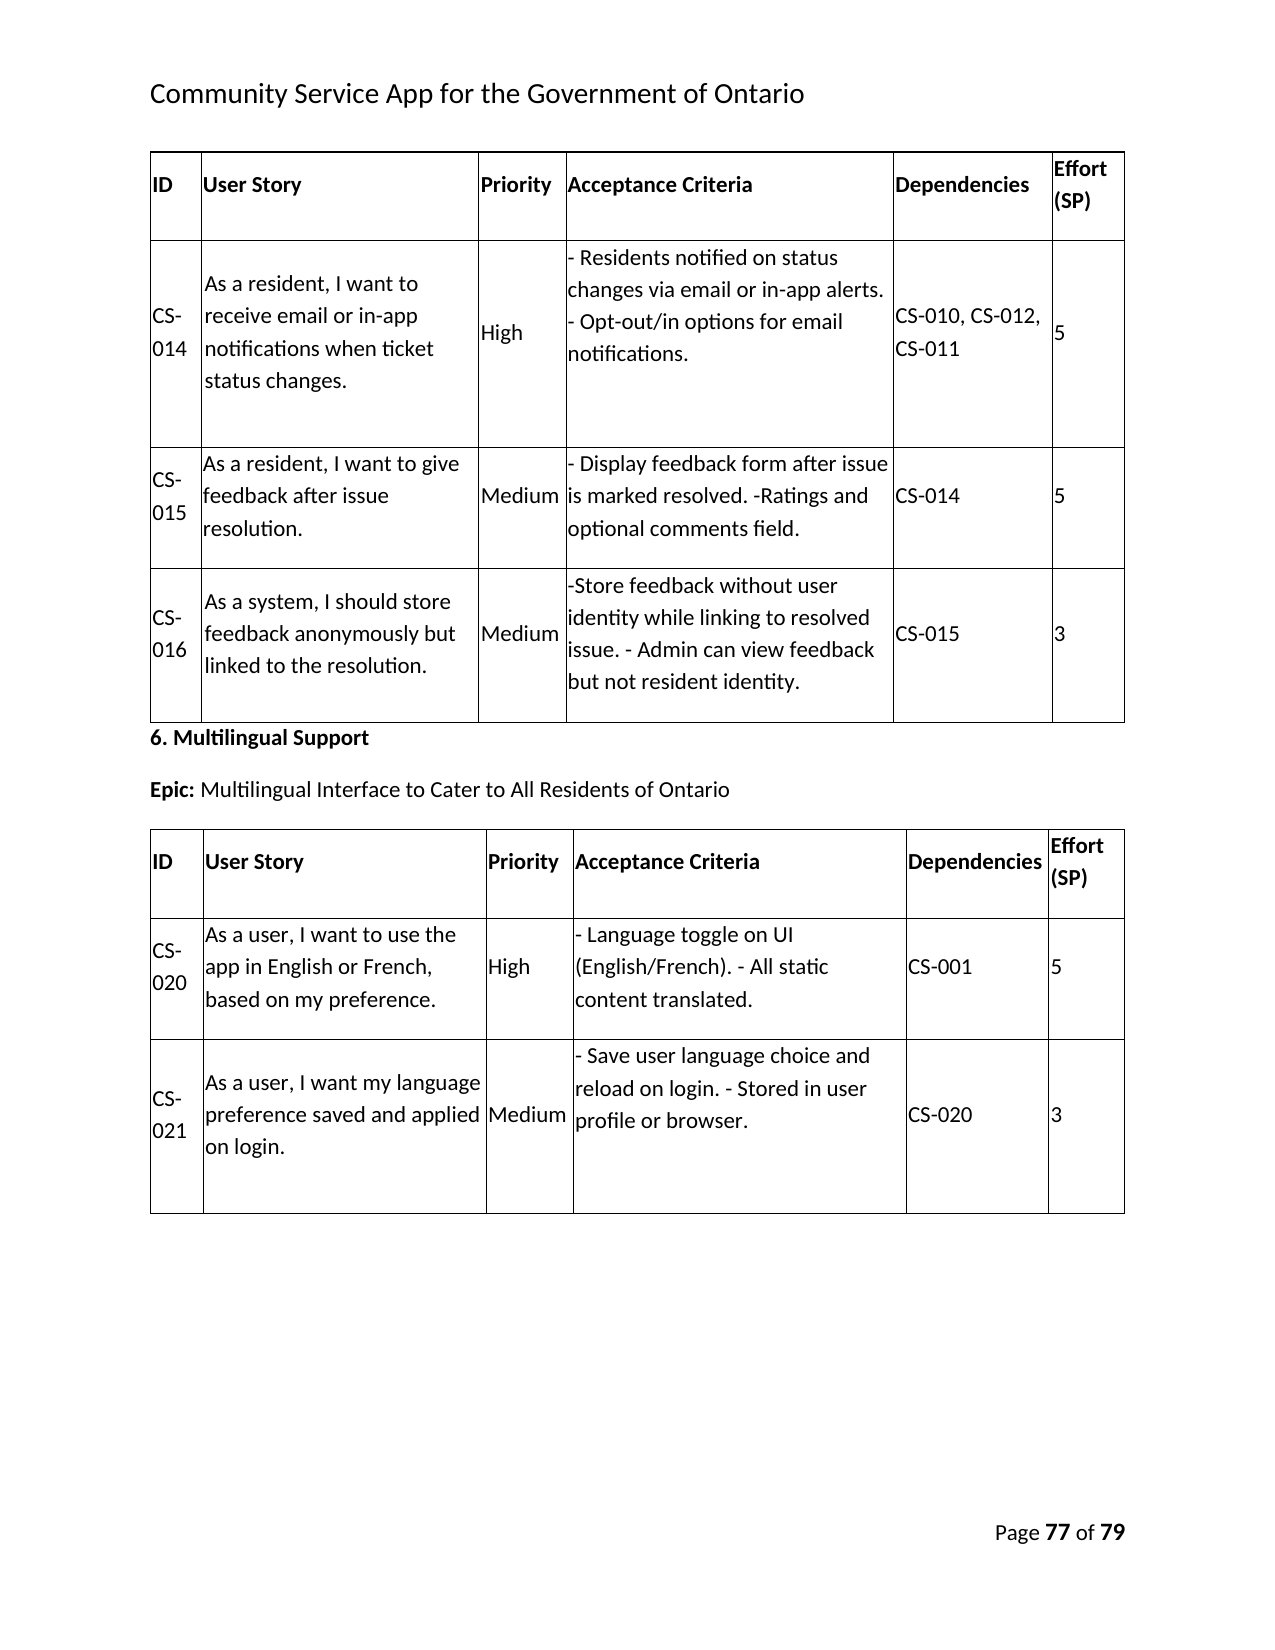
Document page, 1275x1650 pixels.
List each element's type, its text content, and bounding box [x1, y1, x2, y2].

table_header Acceptance Criteria [567, 153, 893, 240]
table_cell CS-021 [151, 1040, 203, 1213]
table_cell Medium [479, 569, 566, 722]
table_cell 5 [1049, 919, 1124, 1039]
table_cell 5 [1053, 241, 1124, 447]
table_header ID [151, 830, 203, 918]
table_cell CS-015 [894, 569, 1052, 722]
table_cell [202, 569, 478, 722]
table_cell - Display feedback form after issue is marked resolved. -Ratings and optional comments field. [567, 448, 893, 568]
table_cell As a resident, I want to give feedback after issue resolution. [202, 448, 478, 568]
table_cell -Store feedback without user identity while linking to resolved issue. - Admin can view feedback but not resident identity. [567, 569, 893, 722]
table_cell 3 [1053, 569, 1124, 722]
table_cell CS-010, CS-012, CS-011 [894, 241, 1052, 447]
table_cell Medium [487, 1040, 573, 1213]
table_cell [202, 241, 478, 447]
table_cell CS-014 [151, 241, 201, 447]
table_cell CS-016 [151, 569, 201, 722]
table_cell As a user, I want to use the app in English or French, based on my preference. [204, 919, 486, 1039]
table_cell CS-014 [894, 448, 1052, 568]
table_cell High [487, 919, 573, 1039]
table_header User Story [202, 153, 478, 240]
table_cell Medium [479, 448, 566, 568]
table_header Dependencies [894, 153, 1052, 240]
table_header Priority [487, 830, 573, 918]
table_cell - Save user language choice and reload on login. - Stored in user profile or browser. [574, 1040, 906, 1213]
table_cell CS-020 [151, 919, 203, 1039]
table_cell - Language toggle on UI (English/French). - All static content translated. [574, 919, 906, 1039]
table_header User Story [204, 830, 486, 918]
table_cell High [479, 241, 566, 447]
table_cell CS-015 [151, 448, 201, 568]
table_cell 3 [1049, 1040, 1124, 1213]
table_cell CS-020 [907, 1040, 1048, 1213]
table_header Effort (SP) [1049, 830, 1124, 918]
text Epic: Multilingual Interface to Cater to All Residents of Ontario [150, 776, 1125, 804]
table_header Priority [479, 153, 566, 240]
table_header Effort (SP) [1053, 153, 1124, 240]
table_header Dependencies [907, 830, 1048, 918]
table_header ID [151, 153, 201, 240]
table_cell CS-001 [907, 919, 1048, 1039]
table_header Acceptance Criteria [574, 830, 906, 918]
table_cell 5 [1053, 448, 1124, 568]
text 6. Multilingual Support [150, 723, 1125, 751]
table_cell As a user, I want my language preference saved and applied on login. [204, 1040, 486, 1213]
table_cell - Residents notified on status changes via email or in-app alerts. - Opt-out/in options for email notifications. [567, 241, 893, 447]
